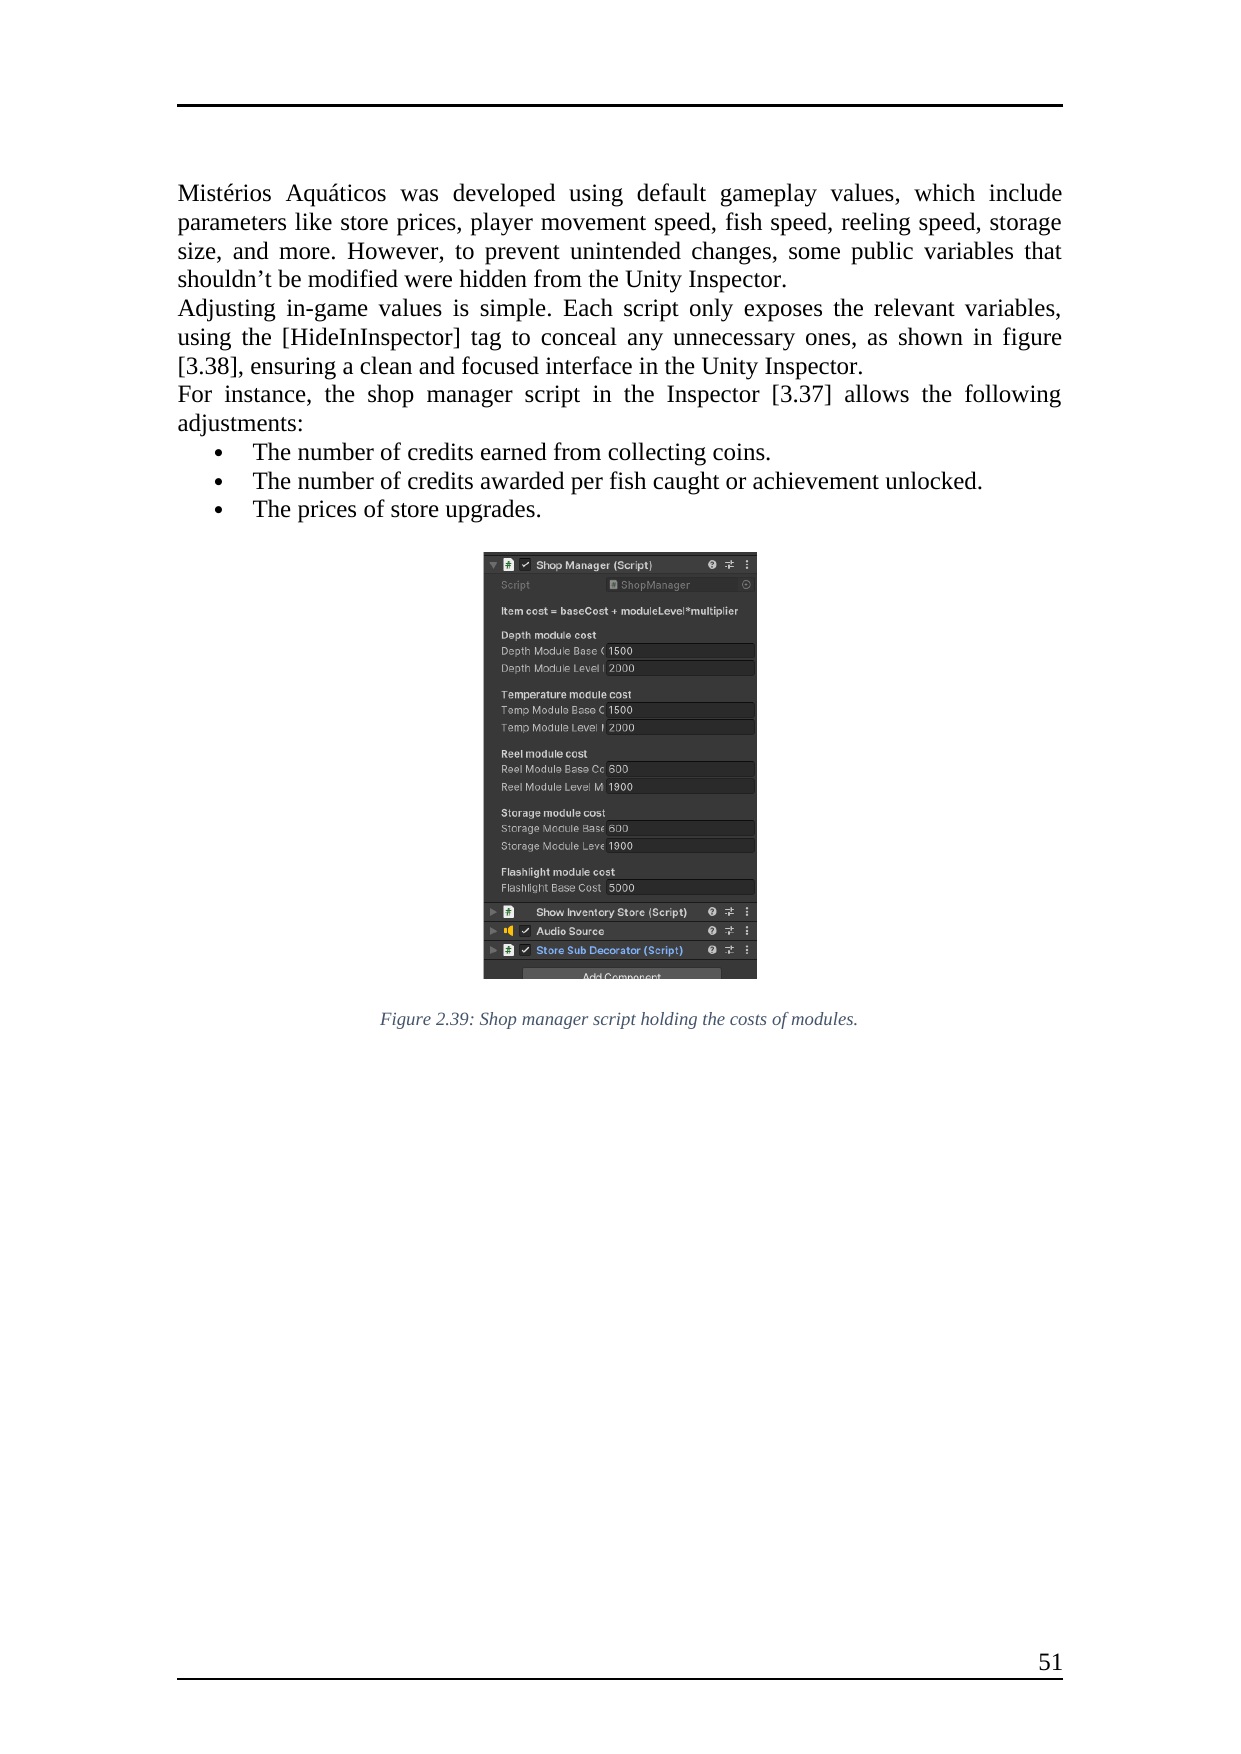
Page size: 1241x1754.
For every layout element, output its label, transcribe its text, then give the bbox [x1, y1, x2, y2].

text Mistérios Aquáticos was developed using default gameplay values, which include parameters like store prices, player movement speed, fish speed, reeling speed, storage size, and more. However, to prevent unintended changes, some public variables that shouldn’t be modified were hidden from the Unity Inspector. [177, 178, 1063, 293]
picture [483, 552, 757, 979]
text Adjusting in-game values is simple. Each script only exposes the relevant variables, using the [HideInInspector] tag to conceal any unnecessary ones, as shown in figure [3.38], ensuring a clean and focused interface in the Unity Inspector. [177, 293, 1063, 379]
text For instance, the shop manager script in the Inspector [3.37] allows the following adjustments: [177, 379, 1063, 437]
list The prices of store upgrades. [215, 494, 1063, 523]
list The number of credits awarded per fish caught or achievement unlocked. [215, 466, 1063, 494]
list The number of credits earned from collecting coins. [215, 437, 1063, 466]
